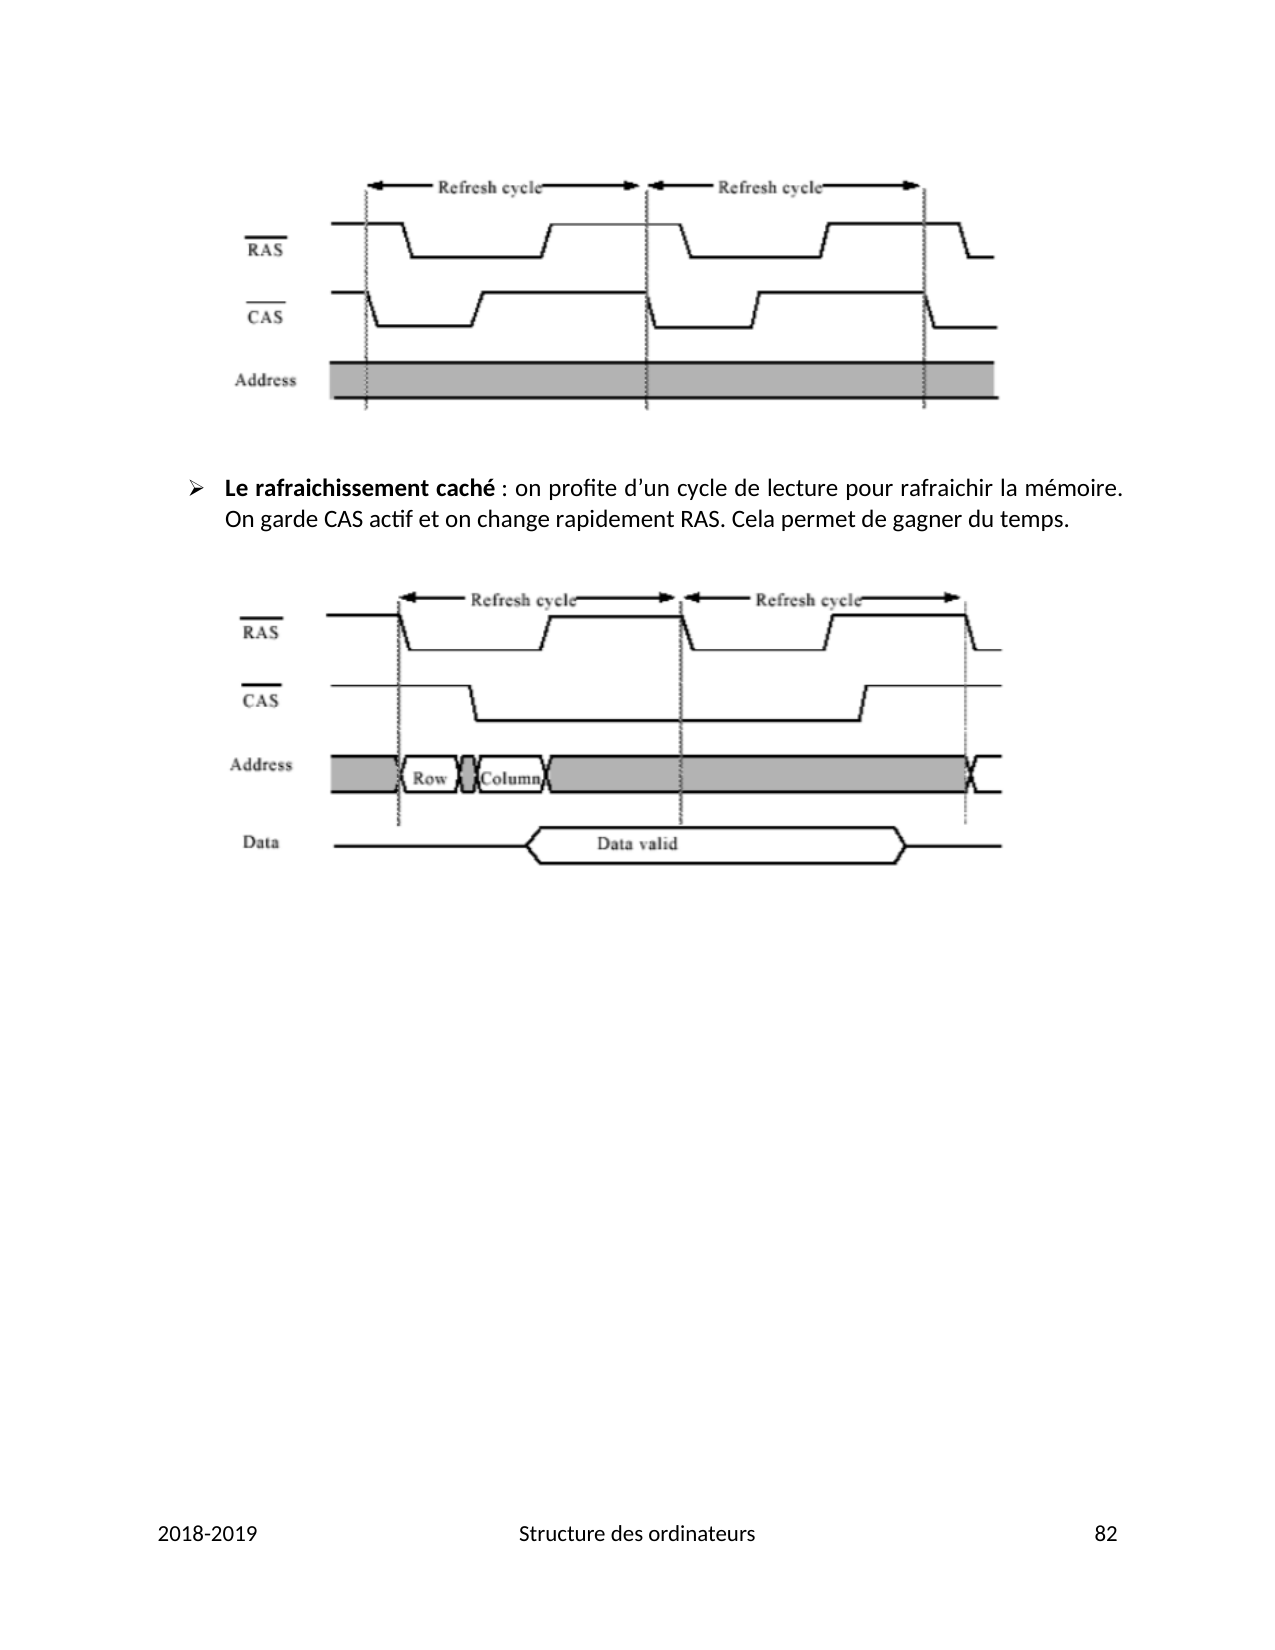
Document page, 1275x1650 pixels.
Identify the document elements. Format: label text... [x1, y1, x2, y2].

picture [225, 150, 1042, 442]
list Le rafraichissement caché : on profite d’un cycle de lecture pour rafraichir la mémoire. On garde CAS actif et on change rapidement RAS. Cela permet de gagner du temps. [187, 472, 1125, 533]
picture [225, 563, 1049, 892]
